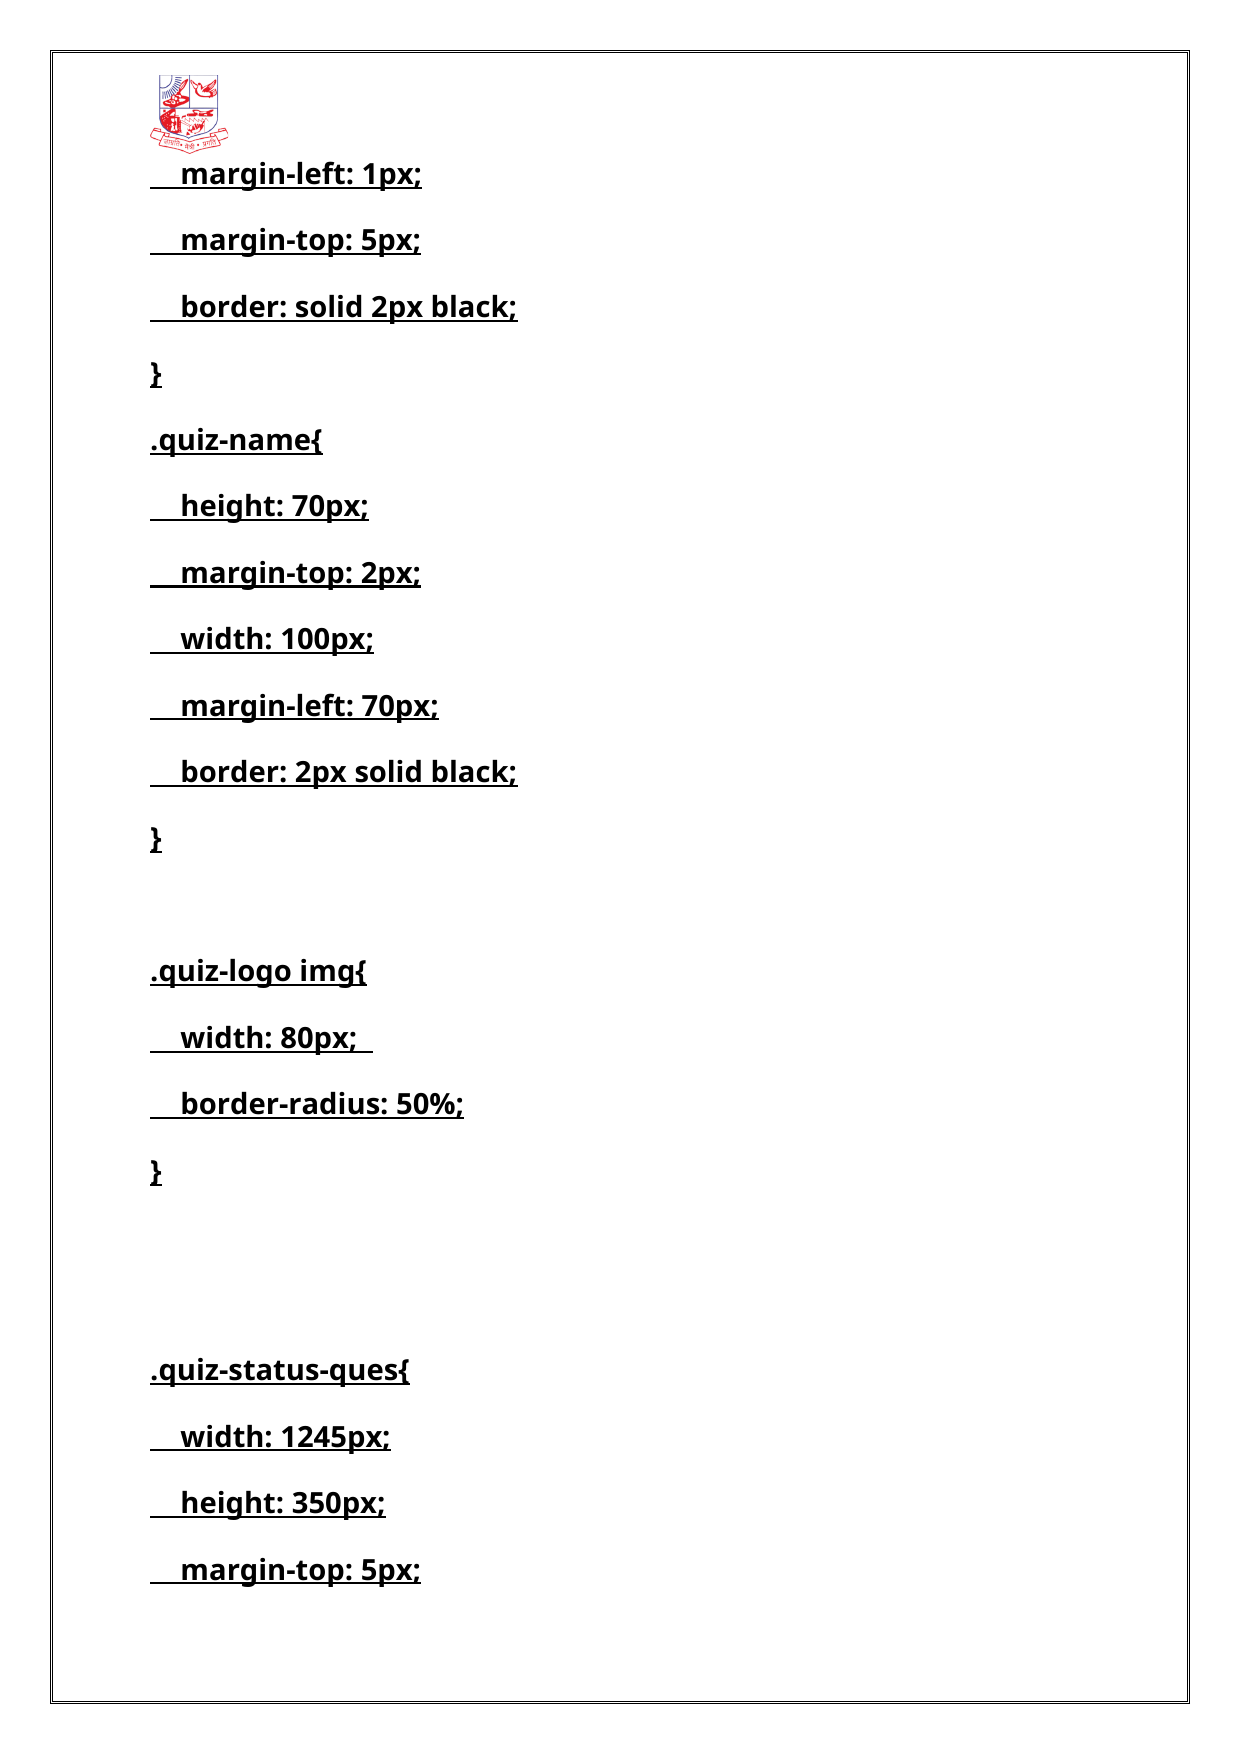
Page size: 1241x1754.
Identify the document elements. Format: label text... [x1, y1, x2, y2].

text width: 80px; [150, 1017, 1090, 1057]
text margin-top: 5px; [150, 1549, 1090, 1588]
text border: 2px solid black; [150, 751, 1090, 791]
text height: 70px; [150, 485, 1090, 525]
text .quiz-logo img{ [150, 951, 1090, 990]
text border-radius: 50%; [150, 1083, 1090, 1123]
text margin-top: 5px; [150, 219, 1090, 259]
text margin-top: 2px; [150, 552, 1090, 592]
text border: solid 2px black; [150, 286, 1090, 326]
text margin-left: 1px; [150, 153, 1090, 193]
text width: 1245px; [150, 1416, 1090, 1456]
picture [150, 75, 229, 154]
text } [150, 352, 1090, 392]
text .quiz-name{ [150, 419, 1090, 459]
text margin-left: 70px; [150, 685, 1090, 724]
text width: 100px; [150, 618, 1090, 658]
text height: 350px; [150, 1482, 1090, 1522]
text } [150, 1150, 1090, 1190]
text } [150, 818, 1090, 857]
text .quiz-status-ques{ [150, 1349, 1090, 1389]
